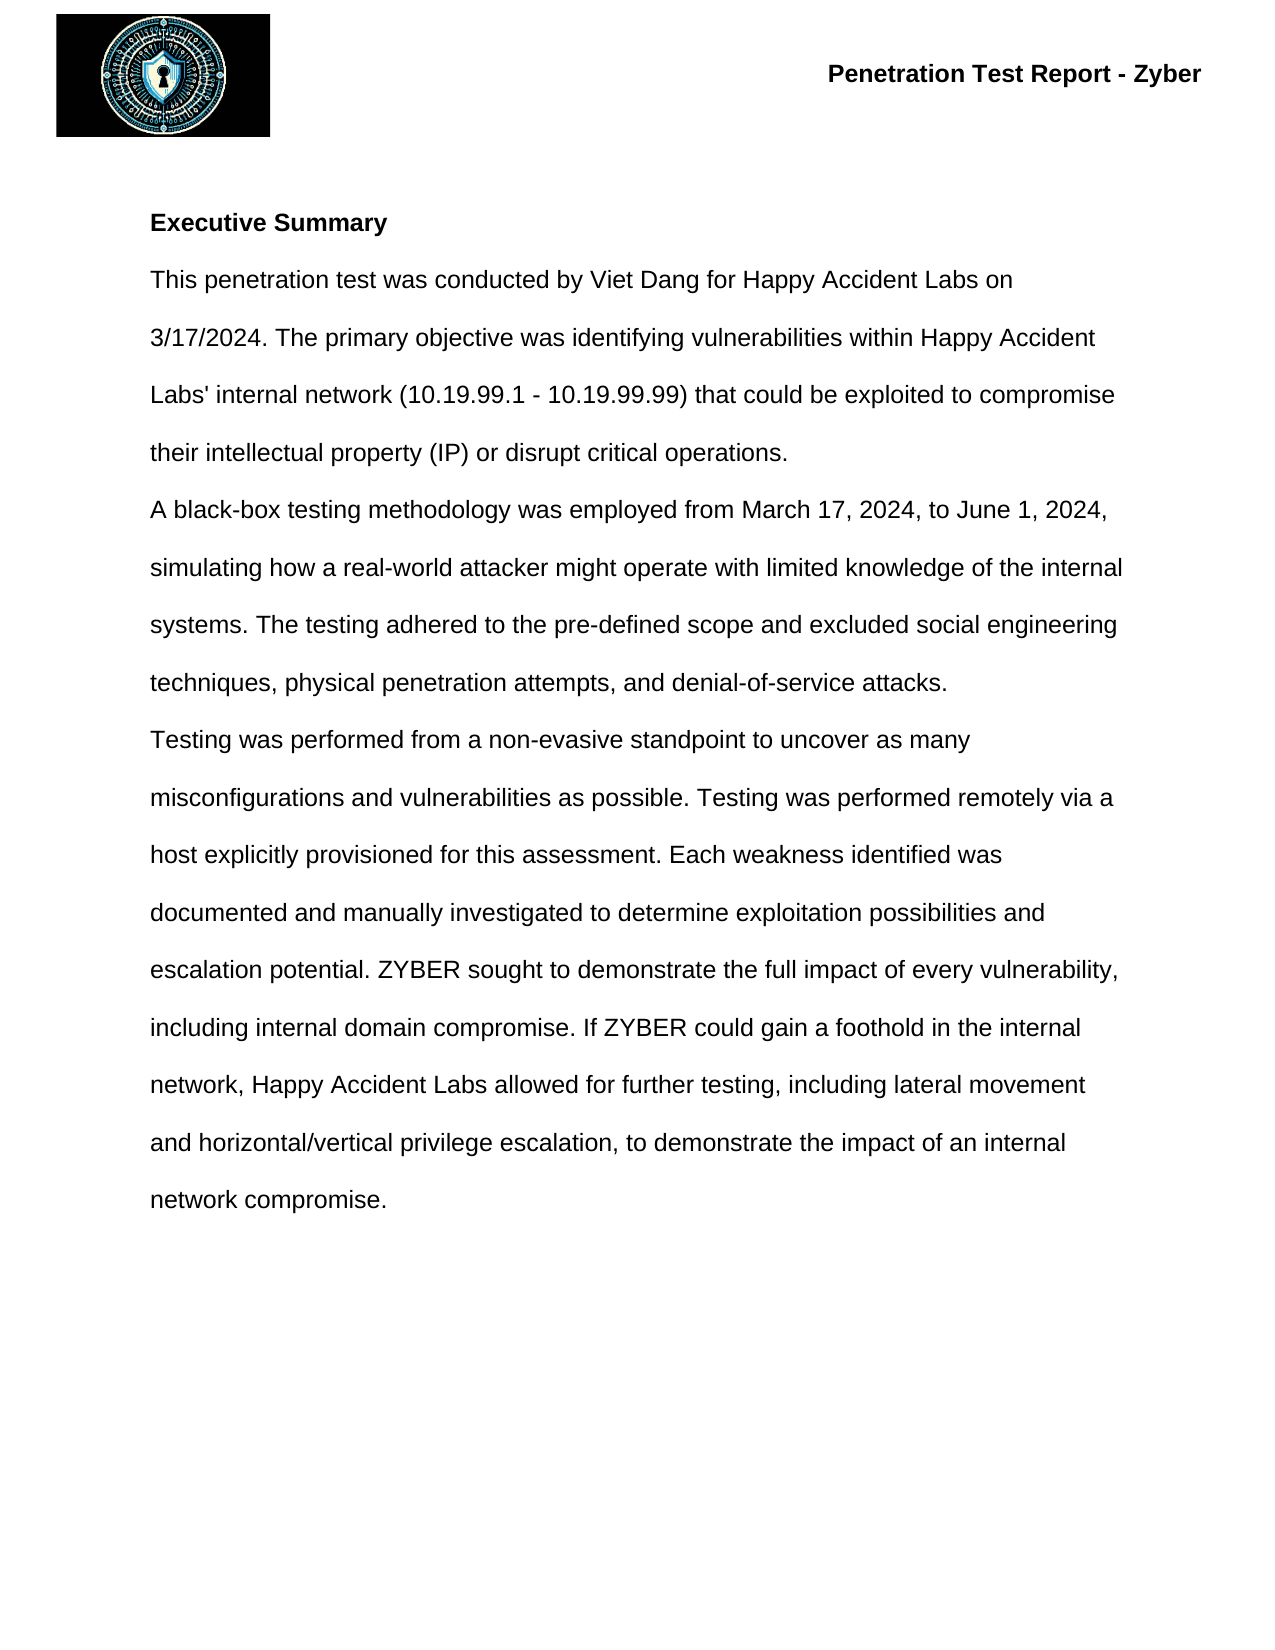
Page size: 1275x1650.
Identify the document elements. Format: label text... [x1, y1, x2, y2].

picture [56, 14, 271, 137]
text A black-box testing methodology was employed from March 17, 2024, to June 1, 2024, simulating how a real-world attacker might operate with limited knowledge of the internal systems. The testing adhered to the pre-defined scope and excluded social engineering techniques, physical penetration attempts, and denial-of-service attacks. [150, 495, 1125, 696]
text Executive Summary [150, 207, 1125, 236]
text Testing was performed from a non-evasive standpoint to uncover as many misconfigurations and vulnerabilities as possible. Testing was performed remotely via a host explicitly provisioned for this assessment. Each weakness identified was documented and manually investigated to determine exploitation possibilities and escalation potential. ZYBER sought to demonstrate the full impact of every vulnerability, including internal domain compromise. If ZYBER could gain a foothold in the internal network, Happy Accident Labs allowed for further testing, including lateral movement and horizontal/vertical privilege escalation, to demonstrate the impact of an internal network compromise. [150, 725, 1125, 1214]
text This penetration test was conducted by Viet Dang for Happy Accident Labs on 3/17/2024. The primary objective was identifying vulnerabilities within Happy Accident Labs' internal network (10.19.99.1 - 10.19.99.99) that could be exploited to compromise their intellectual property (IP) or disrupt critical operations. [150, 265, 1125, 466]
